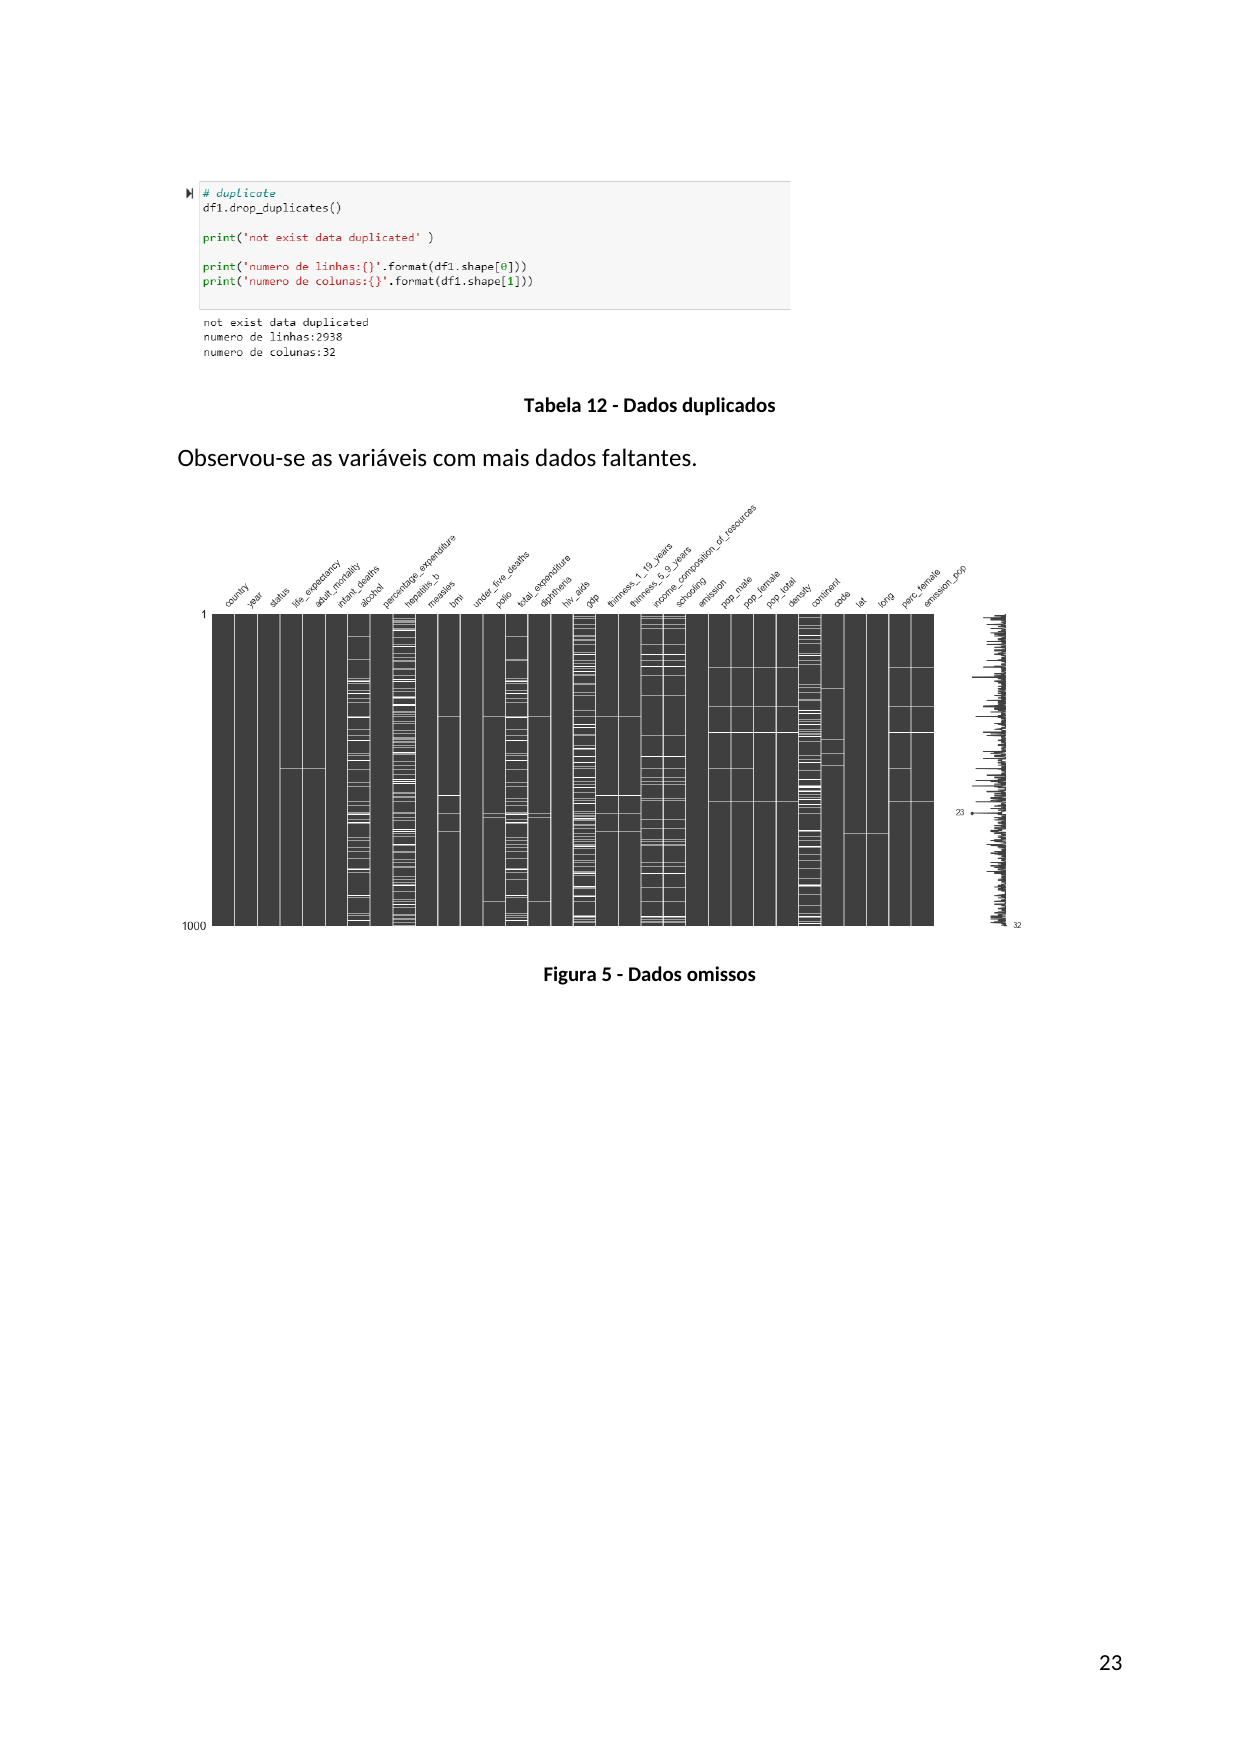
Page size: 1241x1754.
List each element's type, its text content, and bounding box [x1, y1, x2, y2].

text Observou-se as variáveis com mais dados faltantes. [177, 442, 1122, 473]
picture [177, 498, 1025, 936]
text Figura - Dados omissos [177, 961, 1122, 986]
picture [177, 177, 791, 368]
